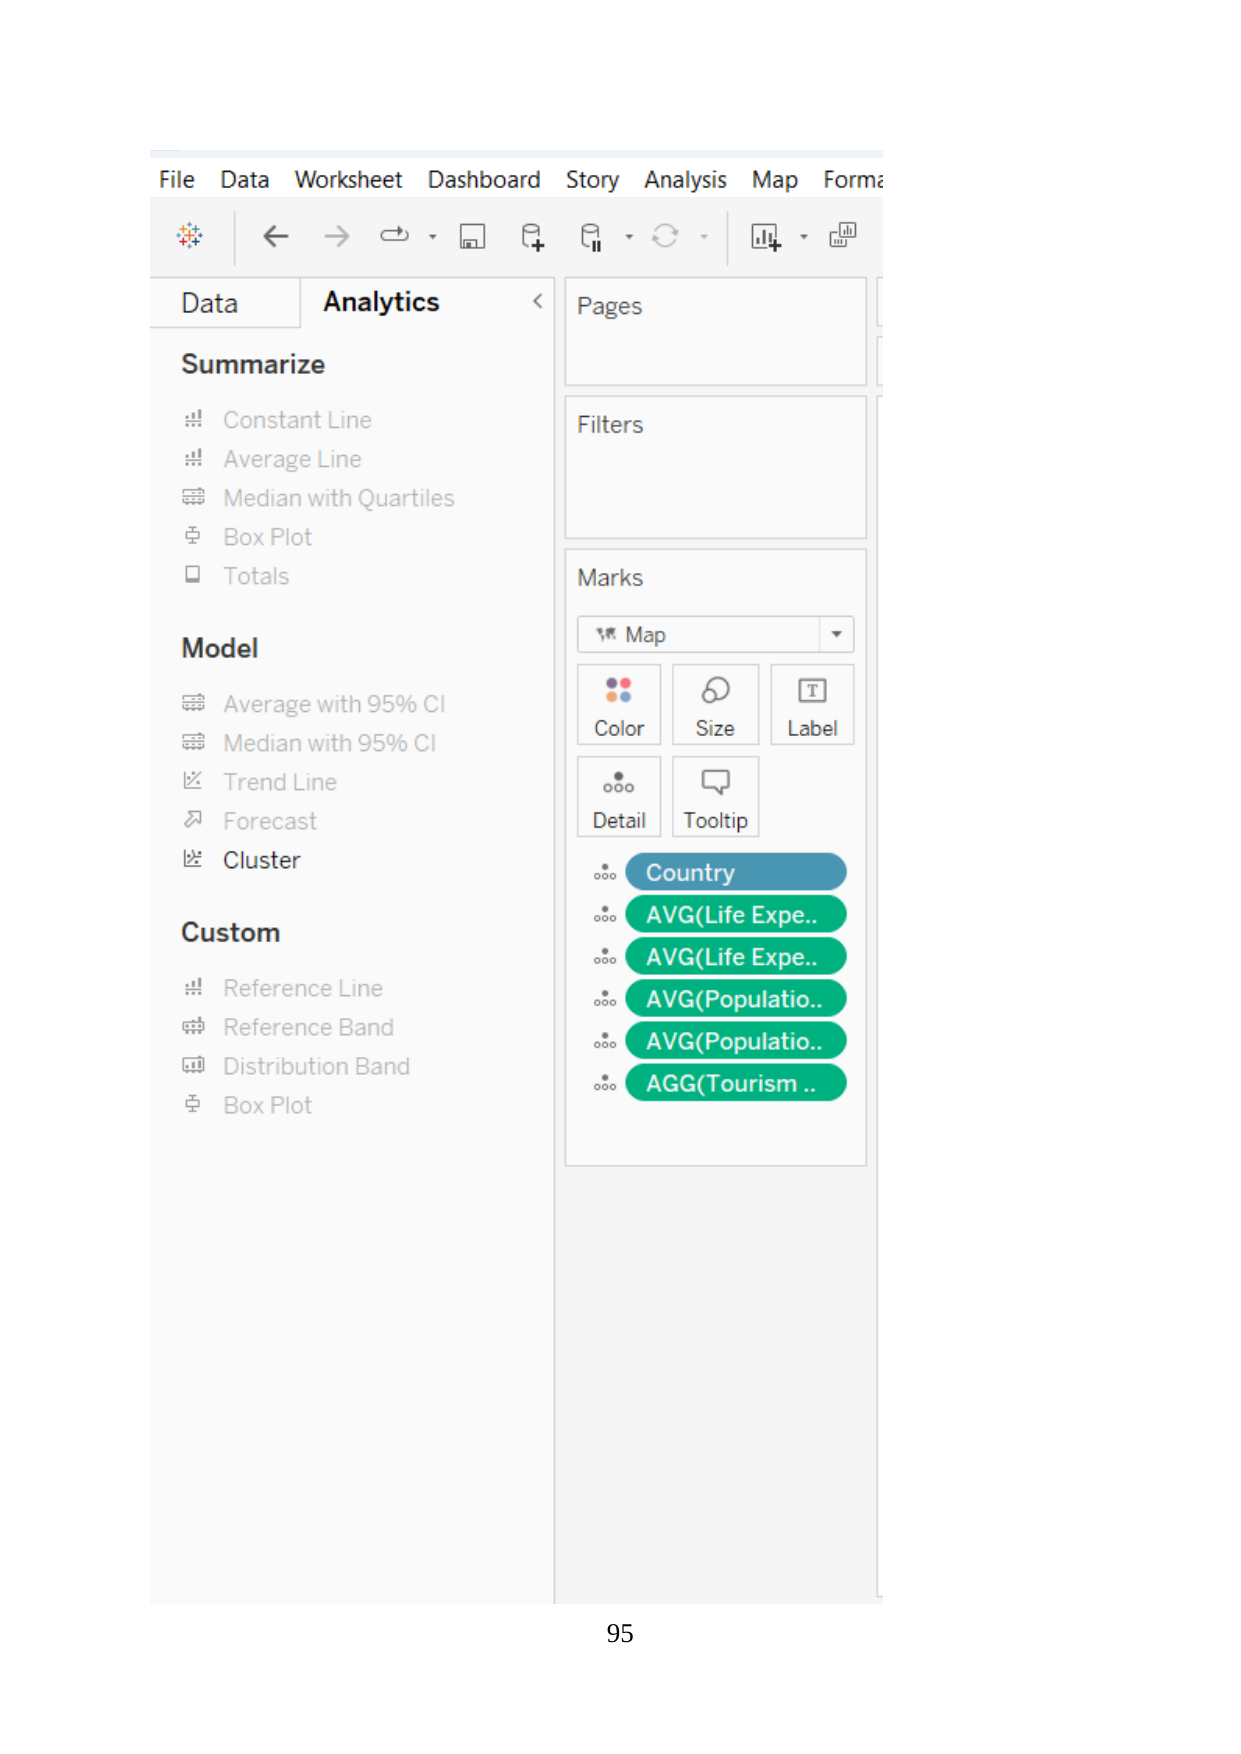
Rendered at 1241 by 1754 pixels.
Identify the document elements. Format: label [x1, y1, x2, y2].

picture [150, 150, 883, 1604]
